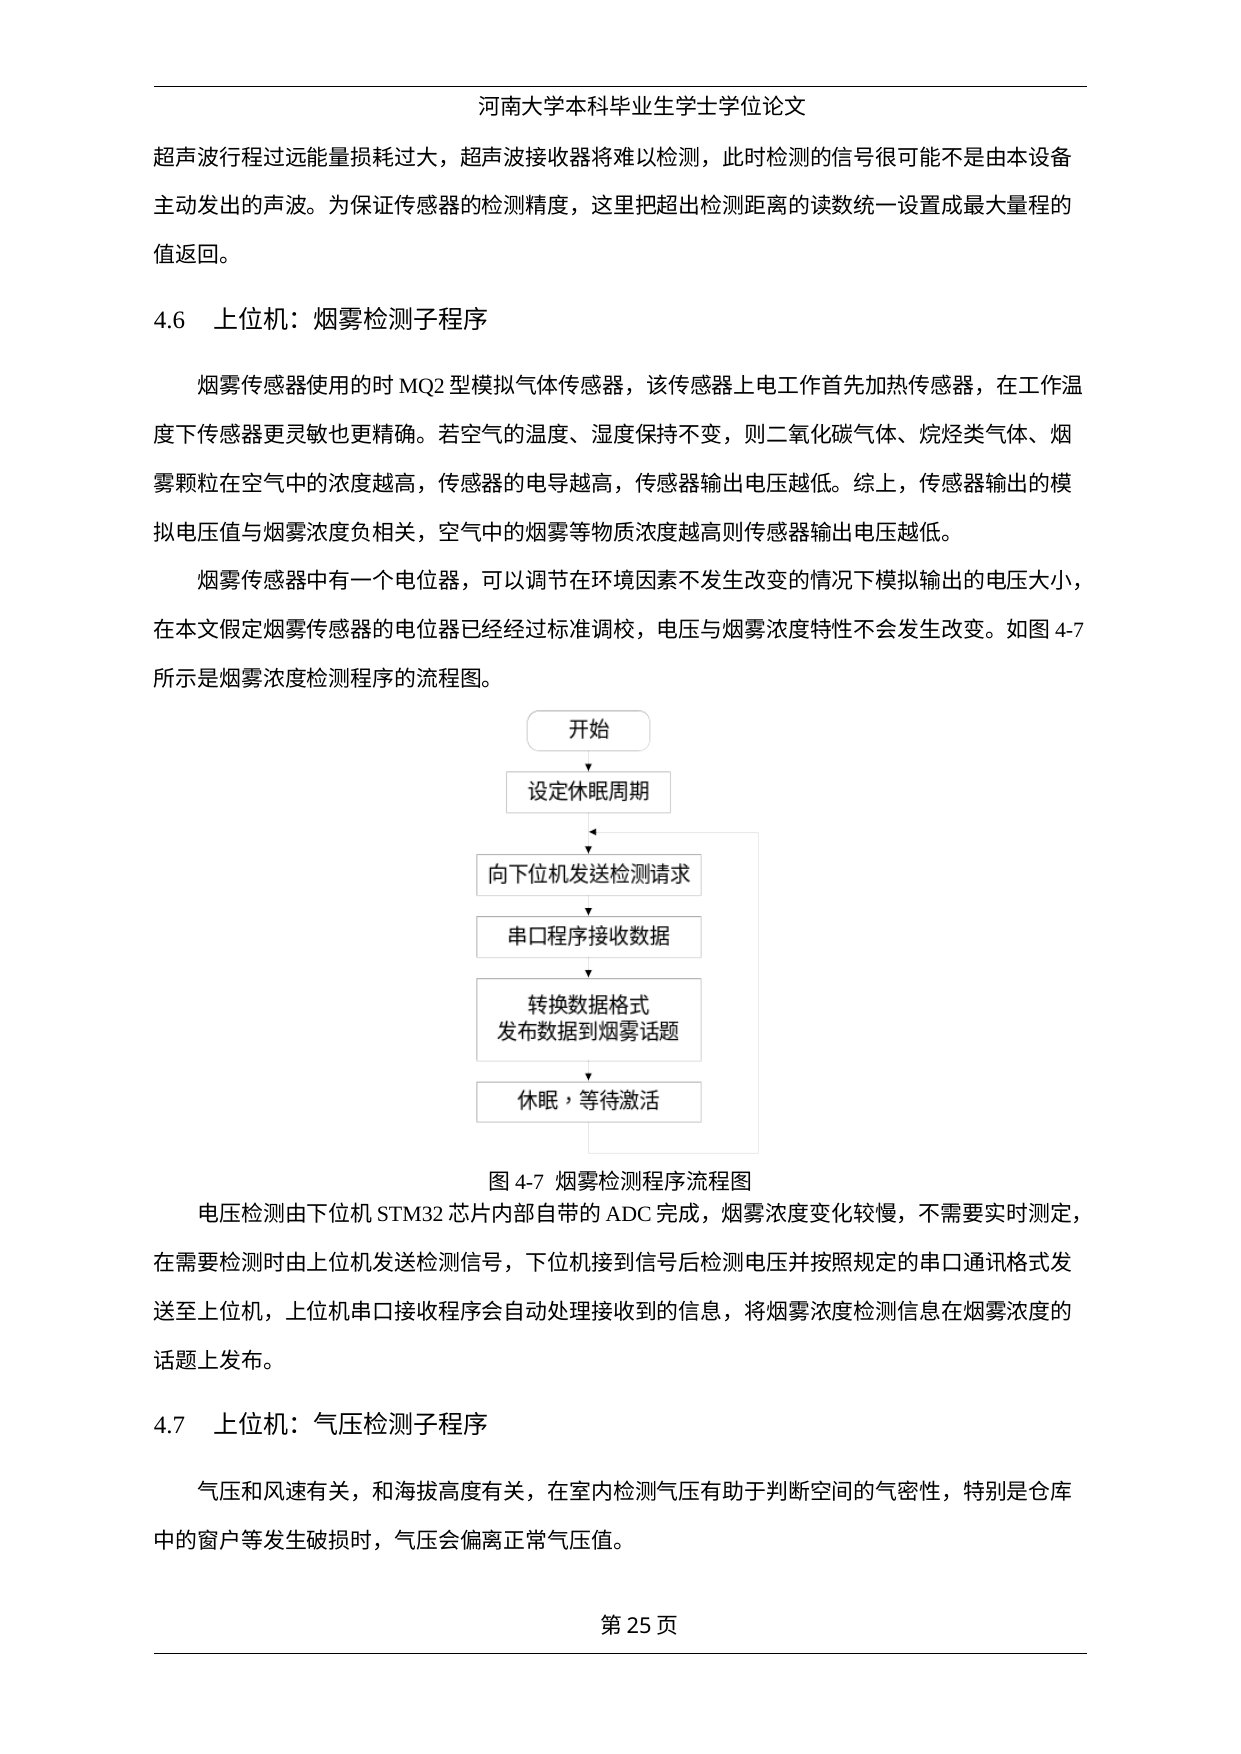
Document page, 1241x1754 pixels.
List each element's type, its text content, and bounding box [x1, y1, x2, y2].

subtitle 上位机：烟雾检测子程序 [153, 285, 1087, 350]
subtitle 上位机：气压检测子程序 [153, 1391, 1087, 1456]
text 烟雾传感器中有一个电位器，可以调节在环境因素不发生改变的情况下模拟输出的电压大小，在本文假定烟雾传感器的电位器已经经过标准调校，电压与烟雾浓度特性不会发生改变。如图4-7所示是烟雾浓度检测程序的流程图。 [153, 563, 1087, 693]
text 图4-7 烟雾检测程序流程图 [153, 1163, 1087, 1196]
text 烟雾传感器使用的时MQ2型模拟气体传感器，该传感器上电工作首先加热传感器，在工作温度下传感器更灵敏也更精确。若空气的温度、湿度保持不变，则二氧化碳气体、烷烃类气体、烟雾颗粒在空气中的浓度越高，传感器的电导越高，传感器输出电压越低。综上，传感器输出的模拟电压值与烟雾浓度负相关，空气中的烟雾等物质浓度越高则传感器输出电压越低。 [153, 368, 1087, 547]
text 电压检测由下位机STM32芯片内部自带的ADC完成，烟雾浓度变化较慢，不需要实时测定，在需要检测时由上位机发送检测信号，下位机接到信号后检测电压并按照规定的串口通讯格式发送至上位机，上位机串口接收程序会自动处理接收到的信息，将烟雾浓度检测信息在烟雾浓度的话题上发布。 [153, 1196, 1087, 1375]
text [153, 139, 1087, 269]
text 气压和风速有关，和海拔高度有关，在室内检测气压有助于判断空间的气密性，特别是仓库中的窗户等发生破损时，气压会偏离正常气压值。 [153, 1474, 1087, 1555]
